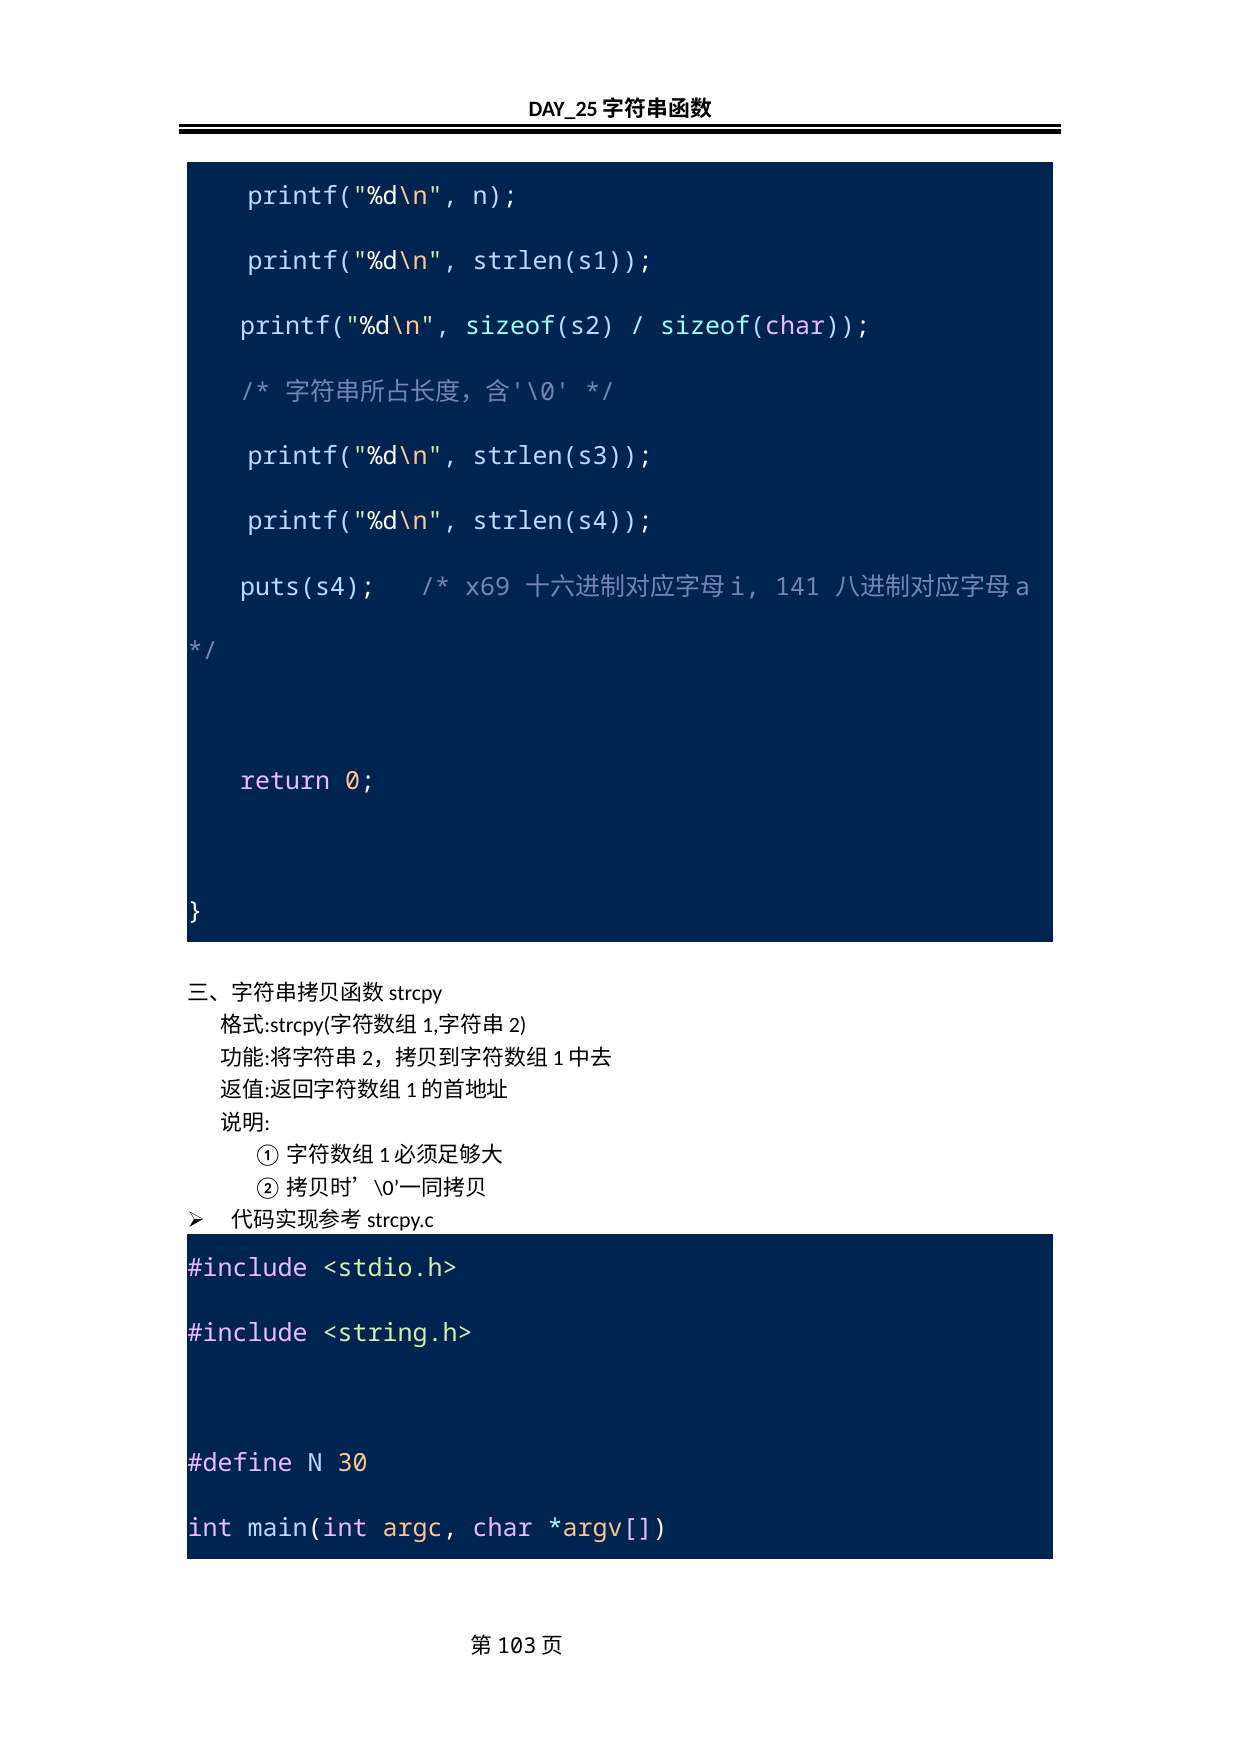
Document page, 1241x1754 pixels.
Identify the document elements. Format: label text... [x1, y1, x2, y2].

text #include <stdio.h> [187, 1234, 1053, 1299]
text printf("%d\n", n); [187, 162, 1053, 227]
text return 0; [187, 747, 1053, 812]
list 返值:返回字符数组1的首地址 [187, 1072, 1053, 1104]
text #include <string.h> [187, 1299, 1053, 1364]
text #define N 30 [187, 1429, 1053, 1494]
text int main(int argc, char *argv[]) [187, 1494, 1053, 1559]
text /* 字符串所占长度，含'\0' */ [187, 357, 1053, 422]
text printf("%d\n", sizeof(s2) / sizeof(char)); [187, 292, 1053, 357]
list 说明: [187, 1104, 1053, 1137]
list 功能:将字符串2，拷贝到字符数组1中去 [187, 1039, 1053, 1072]
list 格式:strcpy(字符数组1,字符串2) [187, 1007, 1053, 1039]
list ①字符数组1必须足够大 [220, 1137, 1053, 1169]
list ②拷贝时’\0’一同拷贝 [220, 1169, 1053, 1202]
text printf("%d\n", strlen(s3)); [187, 422, 1053, 487]
text puts(s4); /* x69 十六进制对应字母i, 141 八进制对应字母a */ [187, 552, 1053, 682]
list 代码实现参考strcpy.c [187, 1202, 1053, 1234]
text printf("%d\n", strlen(s4)); [187, 487, 1053, 552]
text } [187, 877, 1053, 942]
text printf("%d\n", strlen(s1)); [187, 227, 1053, 292]
list 字符串拷贝函数strcpy [187, 974, 1053, 1007]
